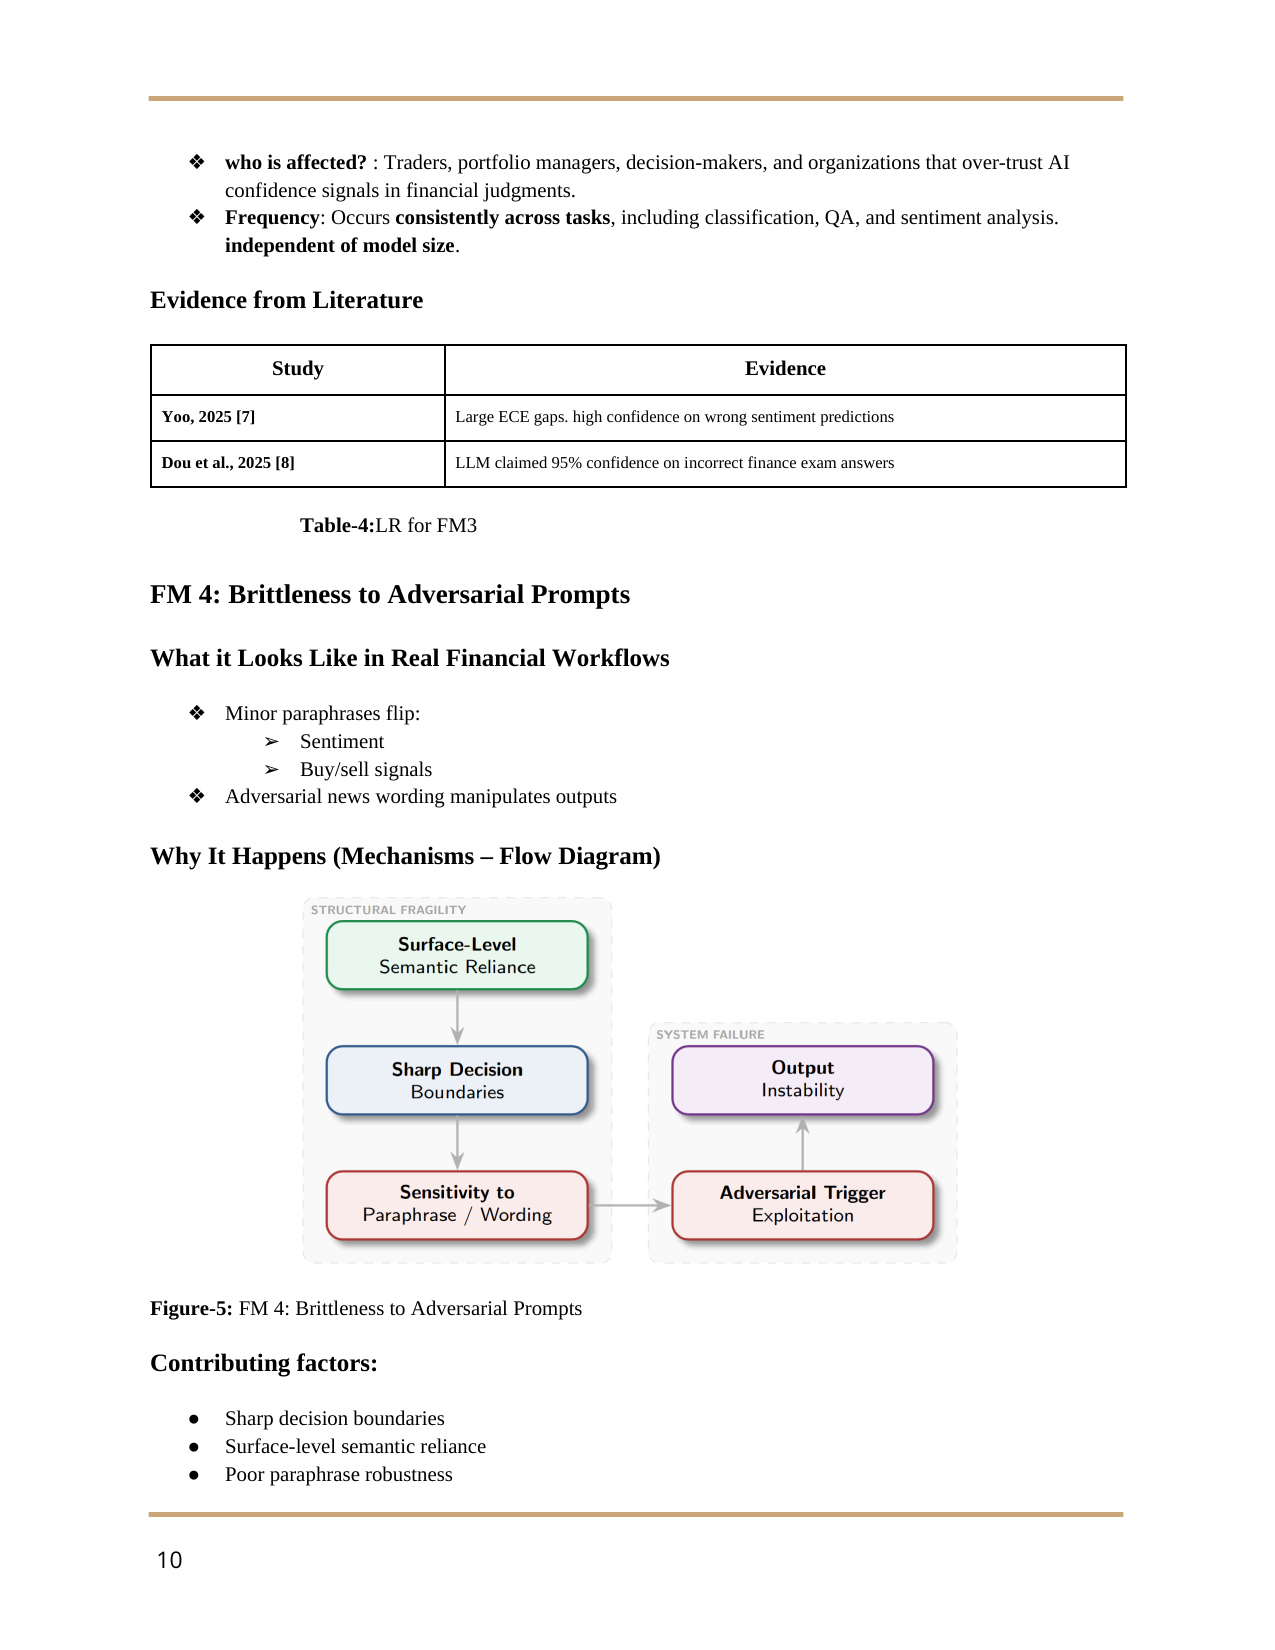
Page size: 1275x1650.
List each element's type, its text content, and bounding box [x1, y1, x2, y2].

text Figure-5: FM 4: Brittleness to Adversarial Prompts [150, 1296, 1125, 1320]
list Adversarial news wording manipulates outputs [187, 784, 1125, 808]
list Surface-level semantic reliance [187, 1434, 1125, 1458]
list Poor paraphrase robustness [187, 1462, 1125, 1486]
text Contributing factors: [150, 1348, 1125, 1377]
picture [148, 1512, 1124, 1517]
subtitle Why It Happens (Mechanisms – Flow Diagram) [150, 841, 1125, 869]
list Sharp decision boundaries [187, 1406, 1125, 1430]
list who is affected? : Traders, portfolio managers, decision-makers, and organizations that over-trust AI confidence signals in financial judgments. [187, 150, 1125, 202]
picture [298, 894, 961, 1266]
subtitle FM 4: Brittleness to Adversarial Prompts [150, 578, 1125, 609]
picture [148, 96, 1124, 101]
subtitle What it Looks Like in Real Financial Workflows [150, 643, 1125, 672]
table_header Study [152, 346, 444, 394]
list Buy/sell signals [262, 756, 1125, 781]
table_header Evidence [446, 346, 1125, 394]
list Minor paraphrases flip: [187, 701, 1125, 725]
text Evidence from Literature [150, 285, 1125, 314]
list Sentiment [262, 729, 1125, 753]
table_cell LLM claimed 95% confidence on incorrect finance exam answers [446, 442, 1125, 486]
table_cell Yoo, 2025 [7] [152, 396, 444, 440]
text Table-4:LR for FM3 [150, 513, 1125, 537]
table_cell Large ECE gaps. high confidence on wrong sentiment predictions [446, 396, 1125, 440]
list Frequency: Occurs consistently across tasks, including classification, QA, and sentiment analysis. independent of model size. [187, 205, 1125, 257]
table_cell Dou et al., 2025 [8] [152, 442, 444, 486]
